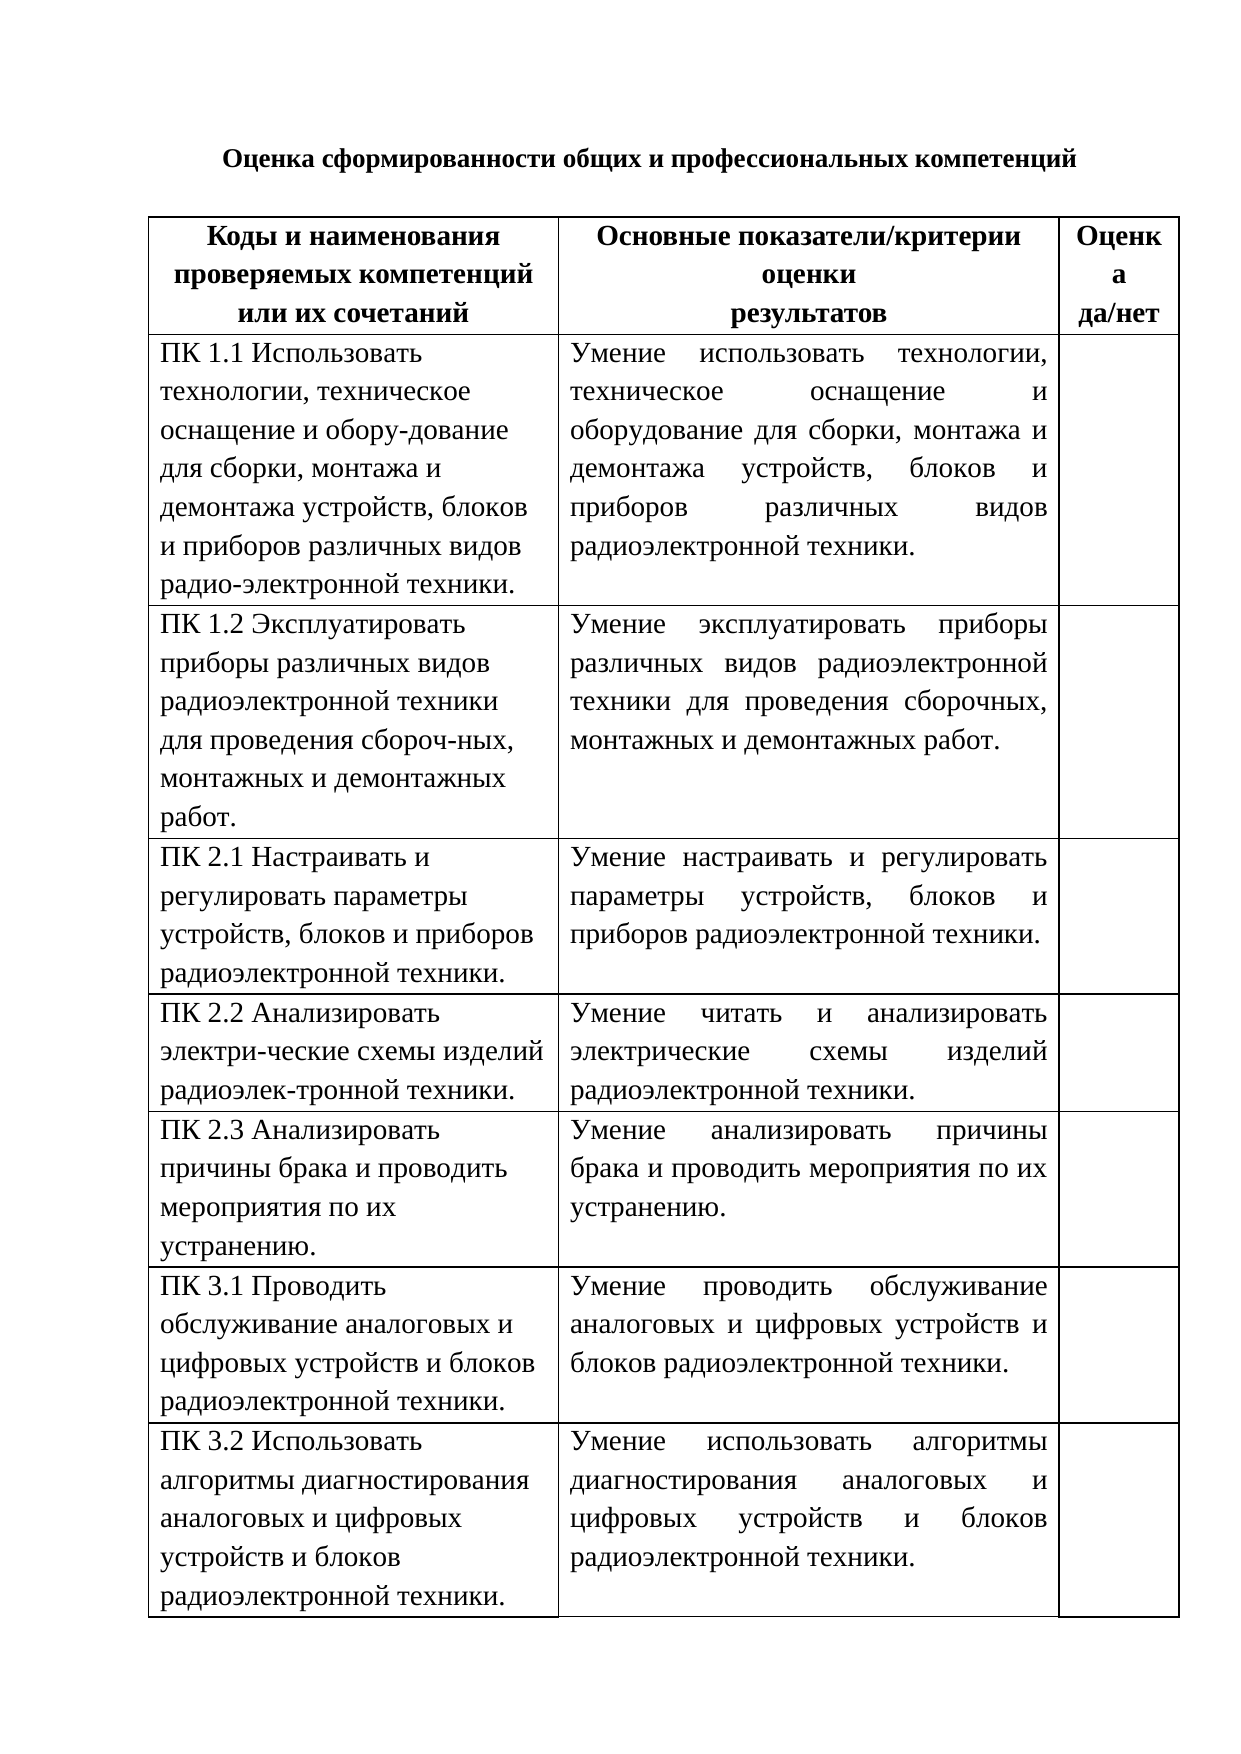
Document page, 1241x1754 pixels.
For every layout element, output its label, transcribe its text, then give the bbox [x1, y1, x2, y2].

text Оценка сформированности общих и профессиональных компетенций [148, 142, 1152, 173]
table_cell Умение читать и анализировать электрические схемы изделий радиоэлектронной техники. [559, 995, 1058, 1111]
table_cell ПК 1.1 Использовать технологии, техническое оснащение и обору-дование для сборки, монтажа и демонтажа устройств, блоков и приборов различных видов радио-электронной техники. [149, 335, 558, 605]
table_cell [1060, 1112, 1178, 1266]
table_cell ПК 2.2 Анализировать электри-ческие схемы изделий радиоэлек-тронной техники. [149, 995, 558, 1111]
table_cell Умение использовать технологии, техническое оснащение и оборудование для сборки, монтажа и демонтажа устройств, блоков и приборов различных видов радиоэлектронной техники. [559, 335, 1058, 605]
table_cell ПК 3.1 Проводить обслуживание аналоговых и цифровых устройств и блоков радиоэлектронной техники. [149, 1268, 558, 1422]
table_cell ПК 3.2 Использовать алгоритмы диагностирования аналоговых и цифровых устройств и блоков радиоэлектронной техники. [149, 1424, 558, 1616]
table_cell Умение проводить обслуживание аналоговых и цифровых устройств и блоков радиоэлектронной техники. [559, 1268, 1058, 1422]
table_cell ПК 1.2 Эксплуатировать приборы различных видов радиоэлектронной техники для проведения сбороч-ных, монтажных и демонтажных работ. [149, 606, 558, 838]
table_header Коды и наименования проверяемых компетенций или их сочетаний [149, 218, 558, 333]
table_cell ПК 2.3 Анализировать причины брака и проводить мероприятия по их устранению. [149, 1112, 558, 1266]
table_cell Умение анализировать причины брака и проводить мероприятия по их устранению. [559, 1112, 1058, 1266]
table_cell [1060, 606, 1178, 838]
table_cell [1060, 335, 1178, 605]
table_cell ПК 2.1 Настраивать и регулировать параметры устройств, блоков и приборов радиоэлектронной техники. [149, 839, 558, 993]
table_header Основные показатели/критерии оценки результатов [559, 218, 1058, 333]
table_cell Умение использовать алгоритмы диагностирования аналоговых и цифровых устройств и блоков радиоэлектронной техники. [559, 1424, 1058, 1616]
table_cell Умение эксплуатировать приборы различных видов радиоэлектронной техники для проведения сборочных, монтажных и демонтажных работ. [559, 606, 1058, 838]
table_header Оценка да/нет [1060, 218, 1178, 333]
table_cell [1060, 995, 1178, 1111]
table_cell Умение настраивать и регулировать параметры устройств, блоков и приборов радиоэлектронной техники. [559, 839, 1058, 993]
table_cell [1060, 839, 1178, 993]
table_cell [1060, 1268, 1178, 1422]
table_cell [1060, 1424, 1178, 1616]
